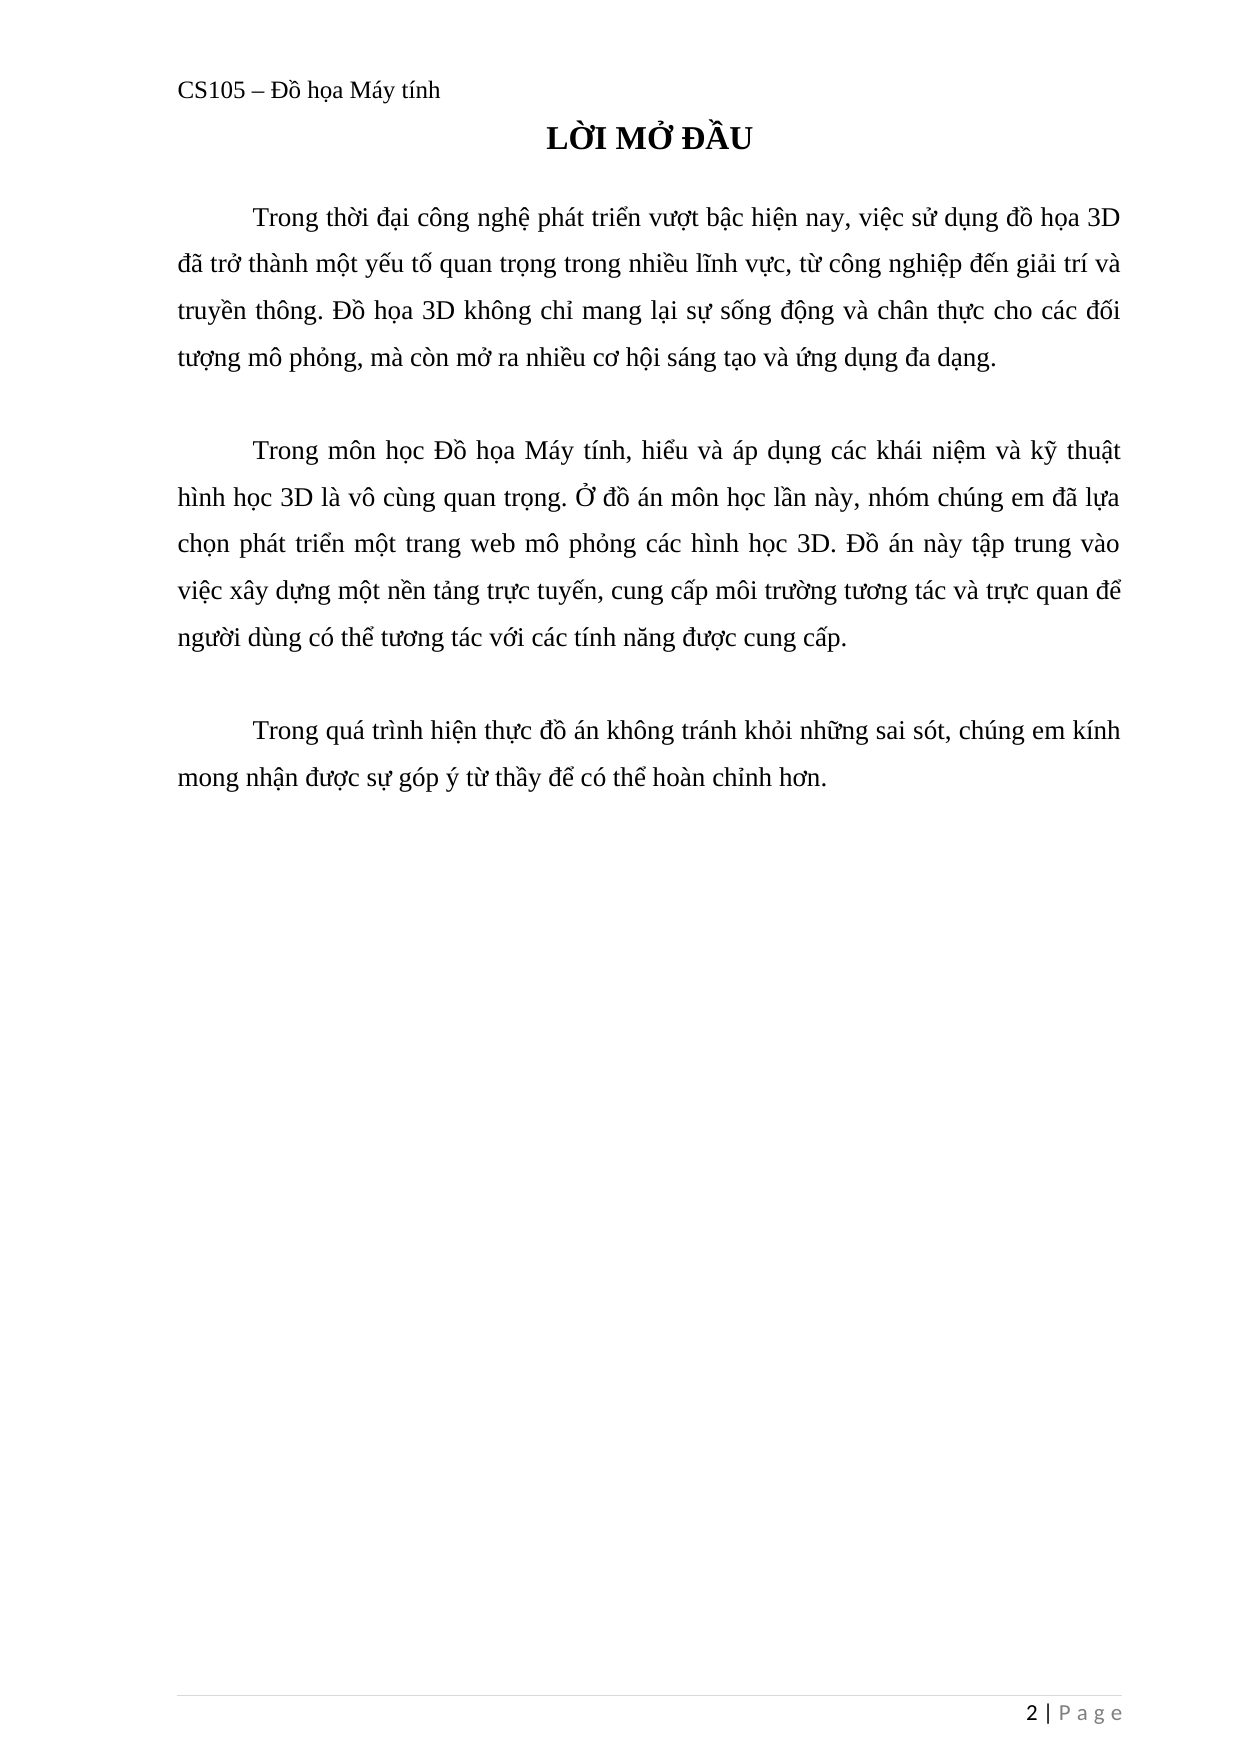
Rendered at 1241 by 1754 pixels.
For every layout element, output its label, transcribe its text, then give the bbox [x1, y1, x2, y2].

text Trong quá trình hiện thực đồ án không tránh khỏi những sai sót, chúng em kính mong nhận được sự góp ý từ thầy để có thể hoàn chỉnh hơn. [177, 714, 1122, 792]
text Trong môn học Đồ họa Máy tính, hiểu và áp dụng các khái niệm và kỹ thuật hình học 3D là vô cùng quan trọng. Ở đồ án môn học lần này, nhóm chúng em đã lựa chọn phát triển một trang web mô phỏng các hình học 3D. Đồ án này tập trung vào việc xây dựng một nền tảng trực tuyến, cung cấp môi trường tương tác và trực quan để người dùng có thể tương tác với các tính năng được cung cấp. [177, 434, 1122, 652]
text Trong thời đại công nghệ phát triển vượt bậc hiện nay, việc sử dụng đồ họa 3D đã trở thành một yếu tố quan trọng trong nhiều lĩnh vực, từ công nghiệp đến giải trí và truyền thông. Đồ họa 3D không chỉ mang lại sự sống động và chân thực cho các đối tượng mô phỏng, mà còn mở ra nhiều cơ hội sáng tạo và ứng dụng đa dạng. [177, 201, 1122, 372]
text LỜI MỞ ĐẦU [177, 118, 1122, 156]
